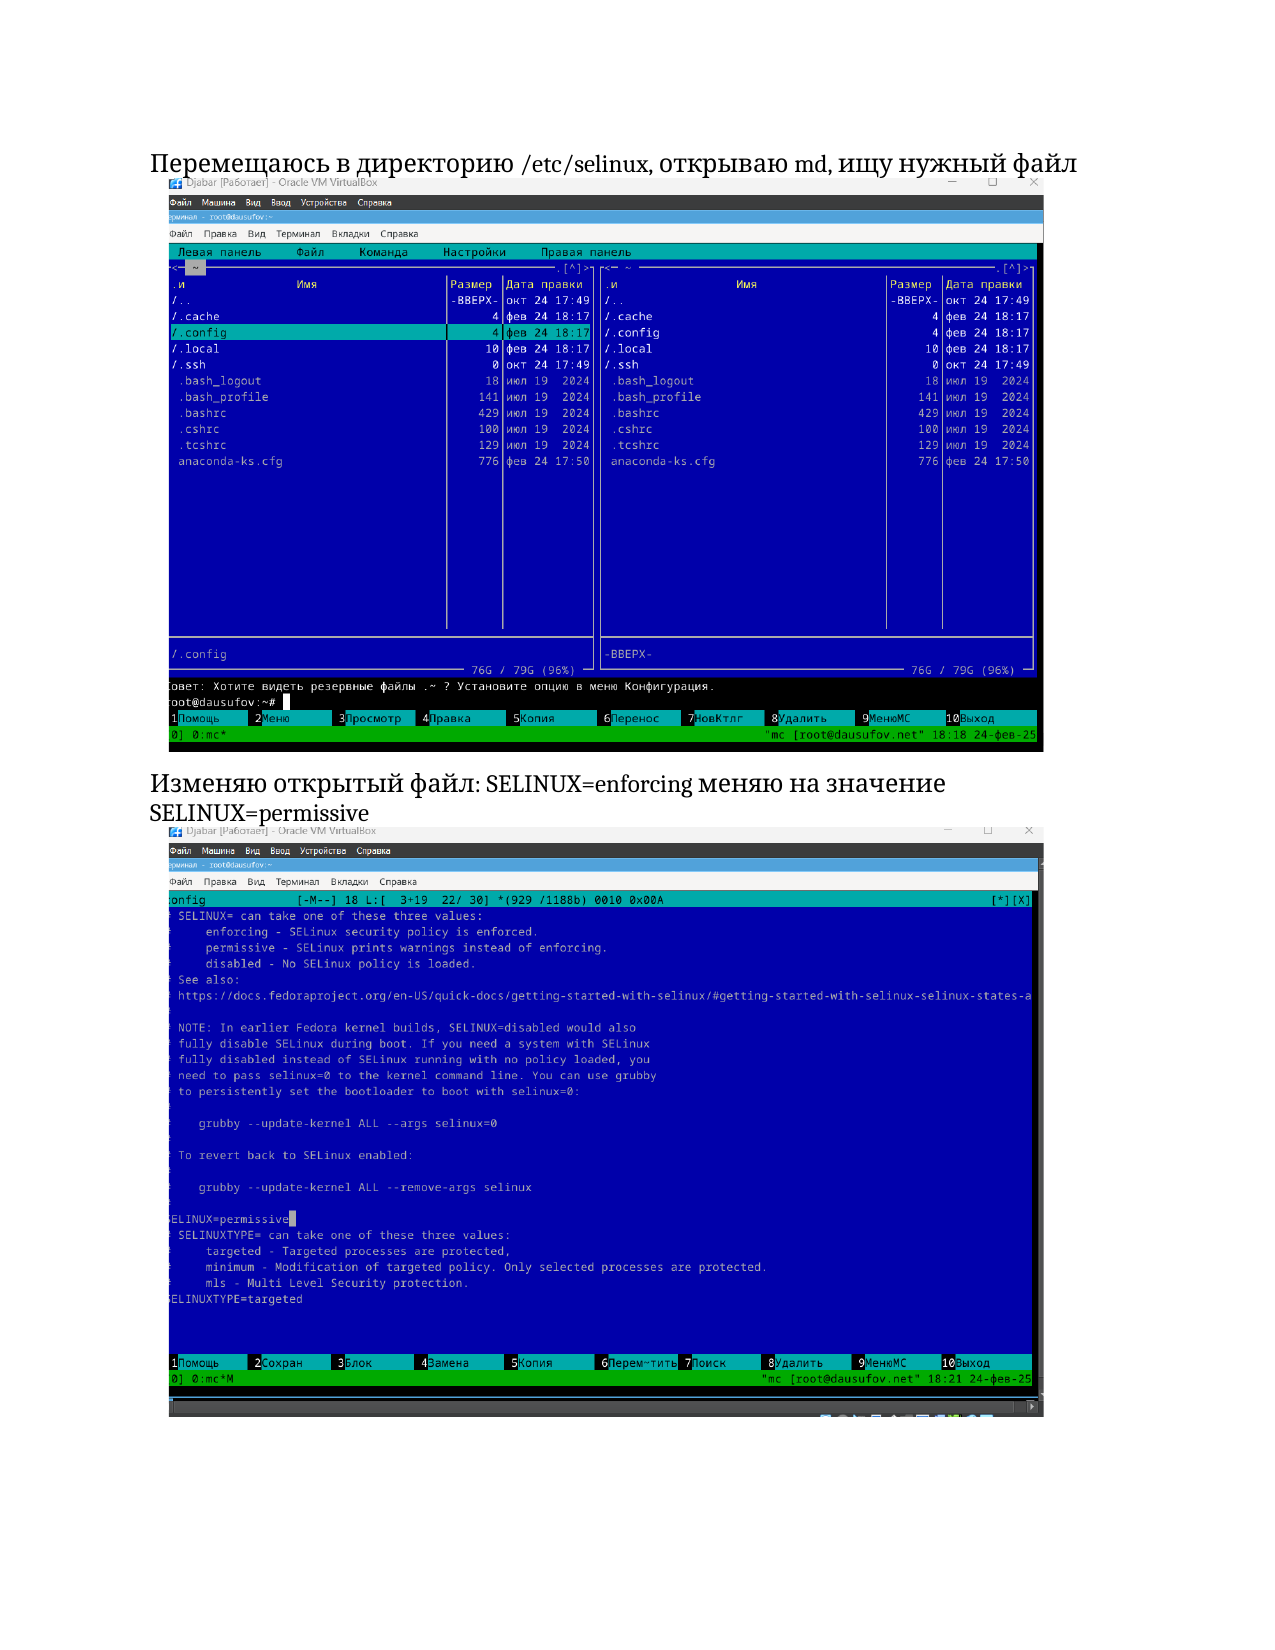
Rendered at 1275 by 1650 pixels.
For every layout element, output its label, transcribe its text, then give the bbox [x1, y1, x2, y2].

picture [168, 178, 1044, 752]
picture [168, 827, 1044, 1417]
